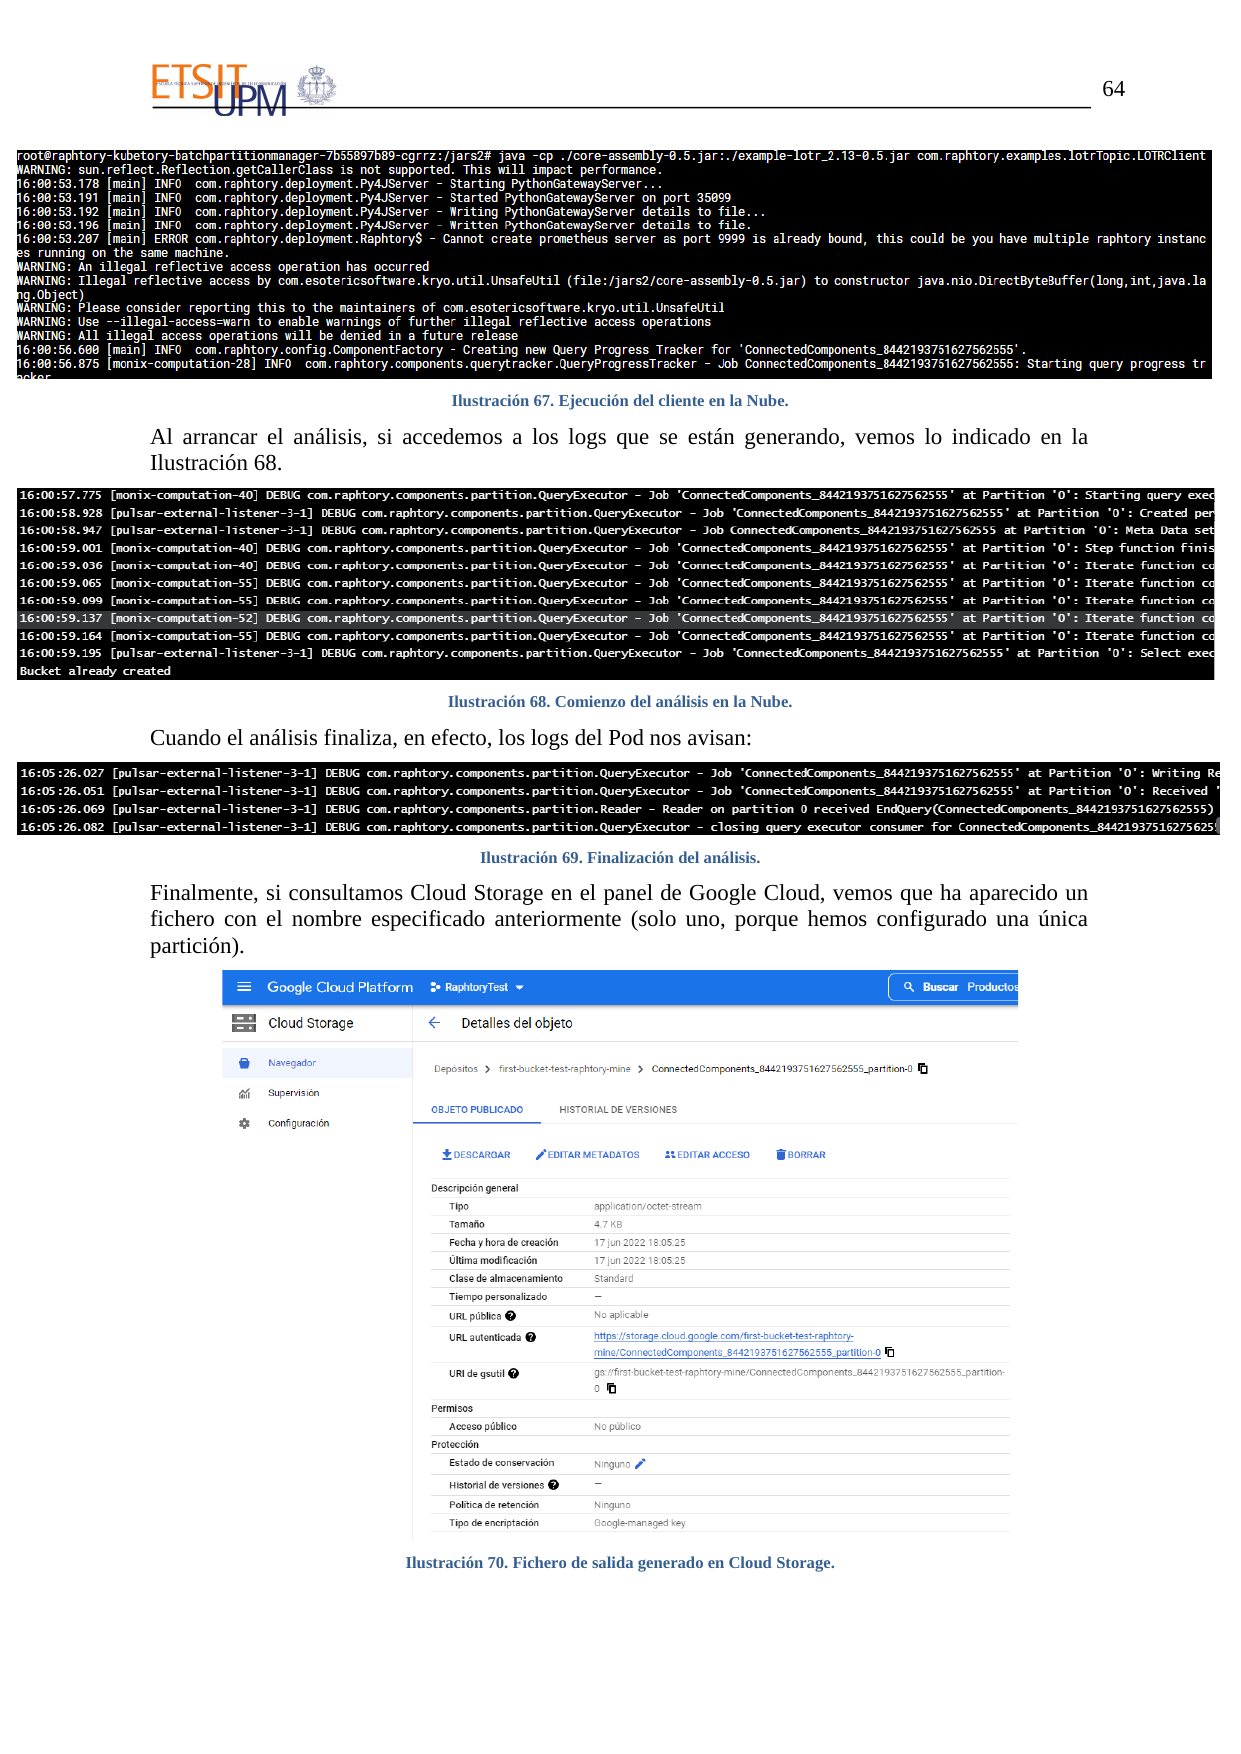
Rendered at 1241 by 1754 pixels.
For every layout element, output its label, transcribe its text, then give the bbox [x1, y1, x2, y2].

text Al arrancar el análisis, si accedemos a los logs que se están generando, vemos lo indicado en la Ilustración 68. [150, 423, 1090, 476]
text Ilustración 68. Comienzo del análisis en la Nube. [150, 692, 1090, 711]
text Finalmente, si consultamos Cloud Storage en el panel de Google Cloud, vemos que ha aparecido un fichero con el nombre especificado anteriormente (solo uno, porque hemos configurado una única partición). [150, 879, 1090, 958]
text Ilustración 70. Fichero de salida generado en Cloud Storage. [150, 1553, 1090, 1572]
text Cuando el análisis finaliza, en efecto, los logs del Pod nos avisan: [150, 723, 1090, 750]
text Ilustración 67. Ejecución del cliente en la Nube. [150, 391, 1090, 410]
picture [151, 63, 338, 117]
picture [222, 970, 1019, 1541]
picture [17, 150, 1212, 379]
text Ilustración 69. Finalización del análisis. [150, 847, 1090, 867]
picture [17, 488, 1215, 680]
picture [17, 762, 1220, 835]
